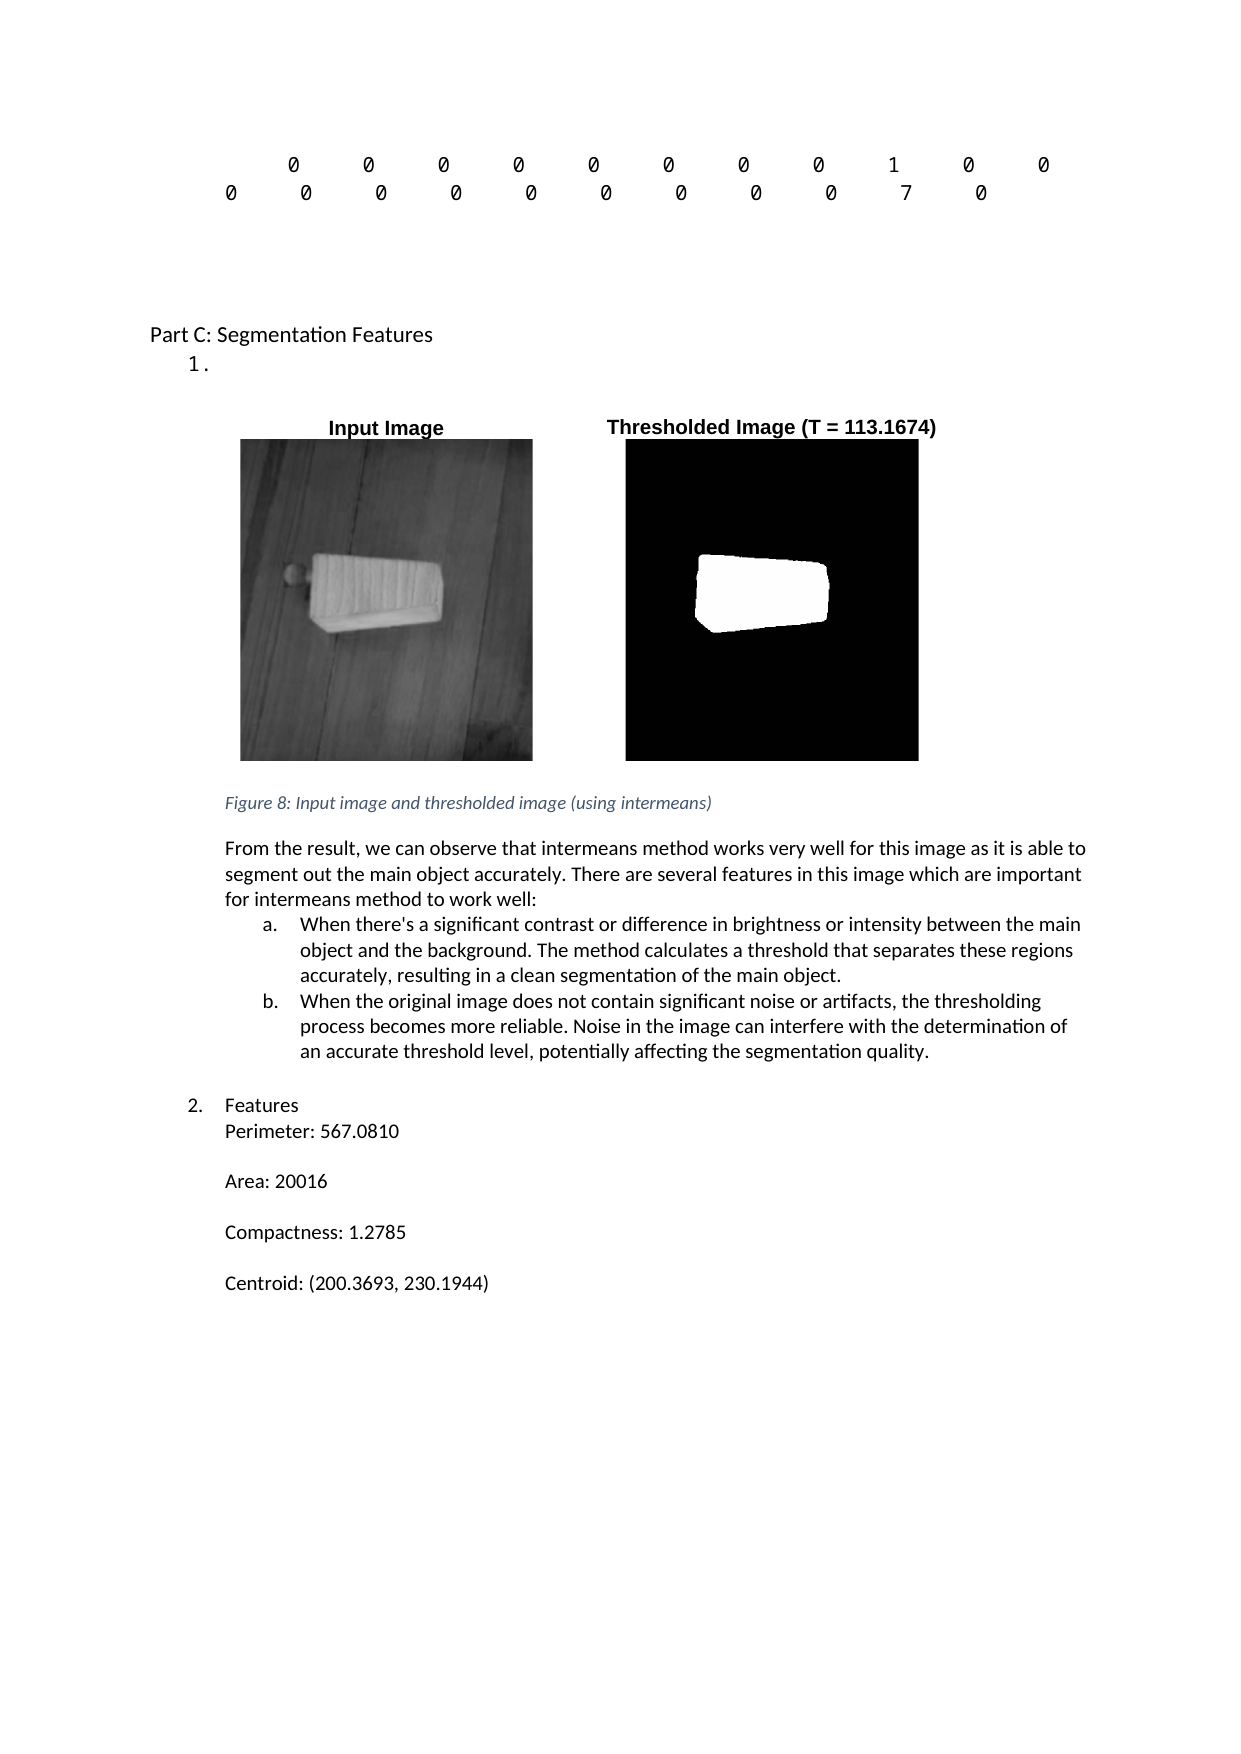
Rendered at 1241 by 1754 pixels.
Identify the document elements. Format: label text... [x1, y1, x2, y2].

text Part C: Segmentation Features [150, 321, 1090, 349]
text Compactness: 1.2785 [225, 1219, 1090, 1245]
text 0 0 0 0 0 0 0 0 1 0 0 0 0 0 0 0 0 0 0 0 7 0 [225, 150, 1090, 207]
text From the result, we can observe that intermeans method works very well for this image as it is able to segment out the main object accurately. There are several features in this image which are important for intermeans method to work well: [225, 835, 1090, 912]
text Area: 20016 [225, 1169, 1090, 1194]
list Features [187, 1092, 1090, 1118]
list When the original image does not contain significant noise or artifacts, the thresholding process becomes more reliable. Noise in the image can interfere with the determination of an accurate threshold level, potentially affecting the segmentation quality. [262, 988, 1090, 1064]
text Centroid: (200.3693, 230.1944) [225, 1270, 1090, 1296]
list Perimeter: 567.0810 [225, 1118, 1090, 1143]
text Figure 8: Input image and thresholded image (using intermeans) [150, 792, 1090, 814]
list When there's a significant contrast or difference in brightness or intensity between the main object and the background. The method calculates a threshold that separates these regions accurately, resulting in a clean segmentation of the main object. [262, 912, 1090, 988]
